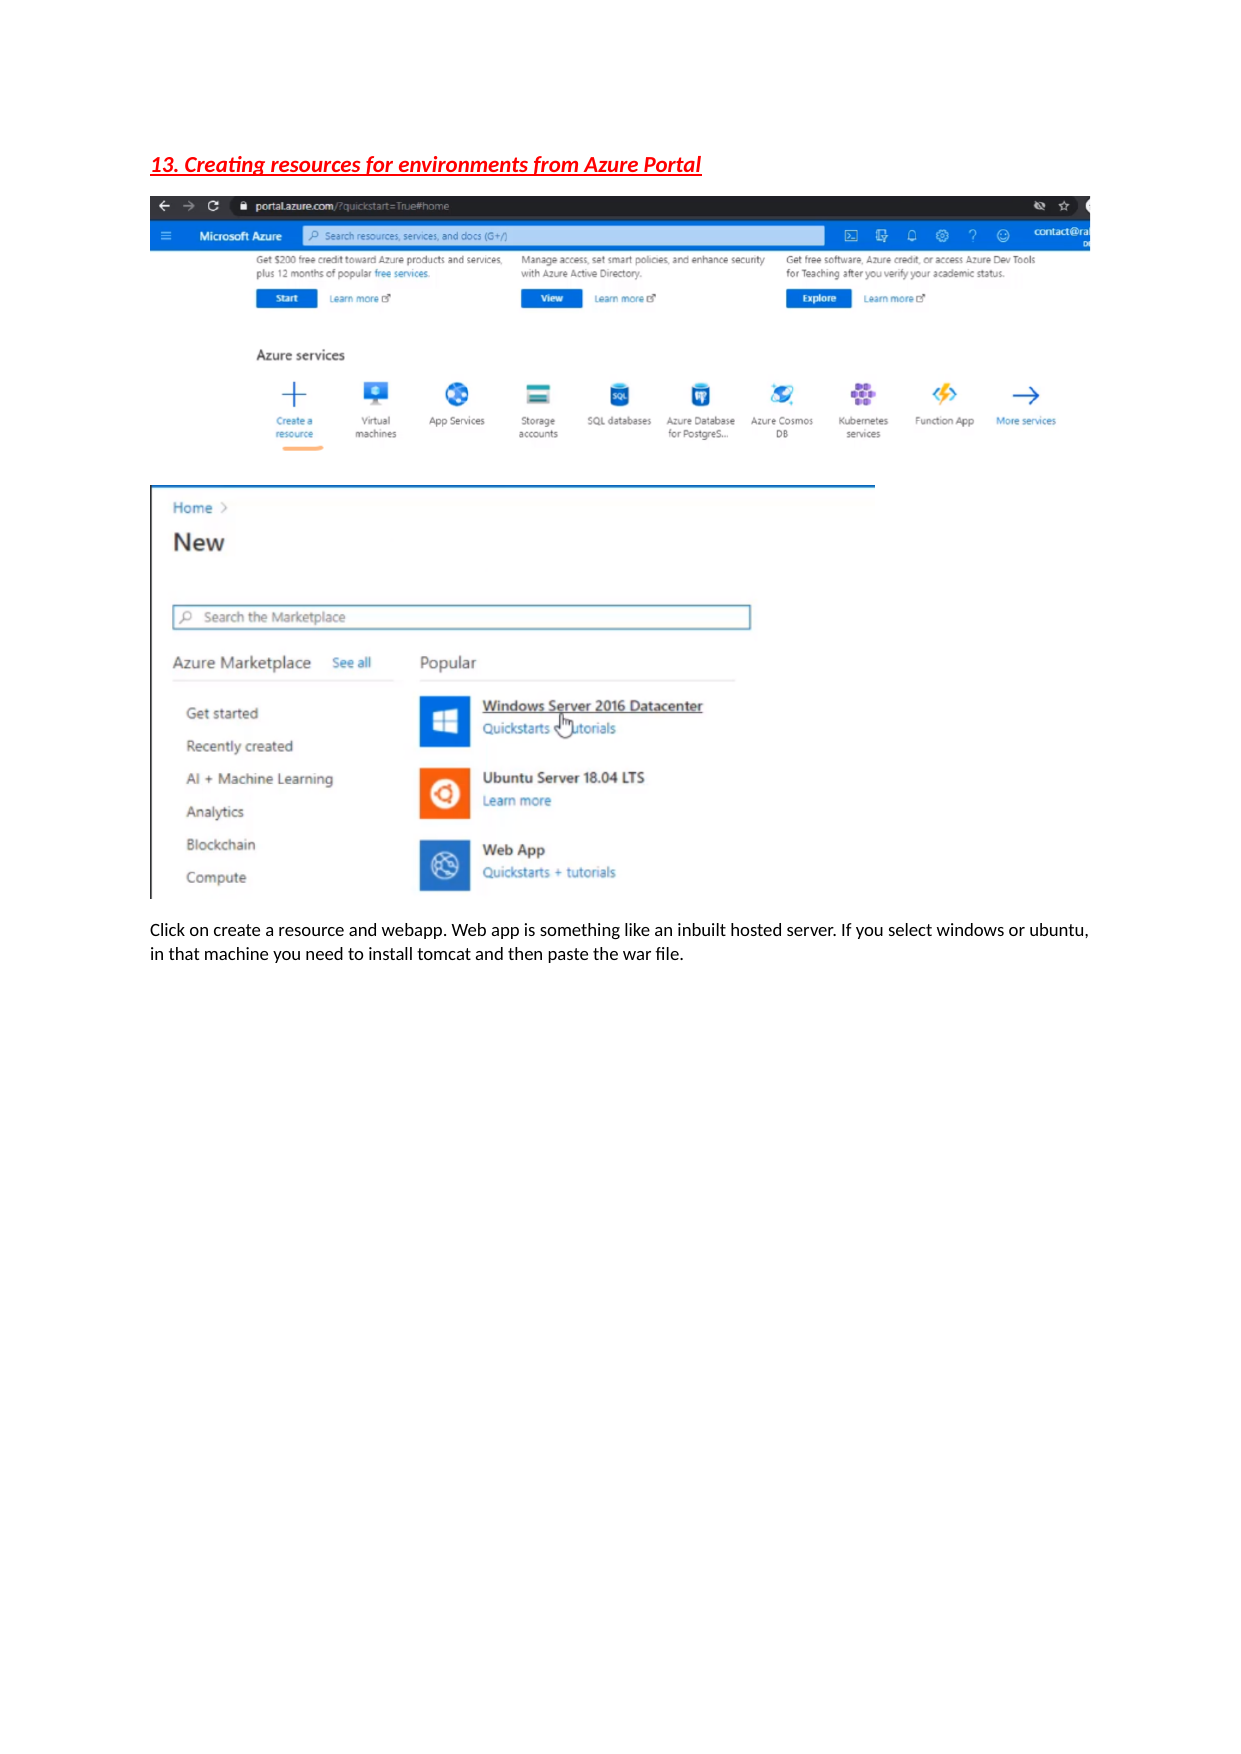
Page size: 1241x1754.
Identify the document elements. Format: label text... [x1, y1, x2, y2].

picture [150, 196, 1091, 467]
picture [150, 485, 875, 899]
text Click on create a resource and webapp. Web app is something like an inbuilt hosted server. If you select windows or ubuntu, in that machine you need to install tomcat and then paste the war file. [150, 918, 1090, 965]
text 13. Creating resources for environments from Azure Portal [150, 150, 1090, 178]
